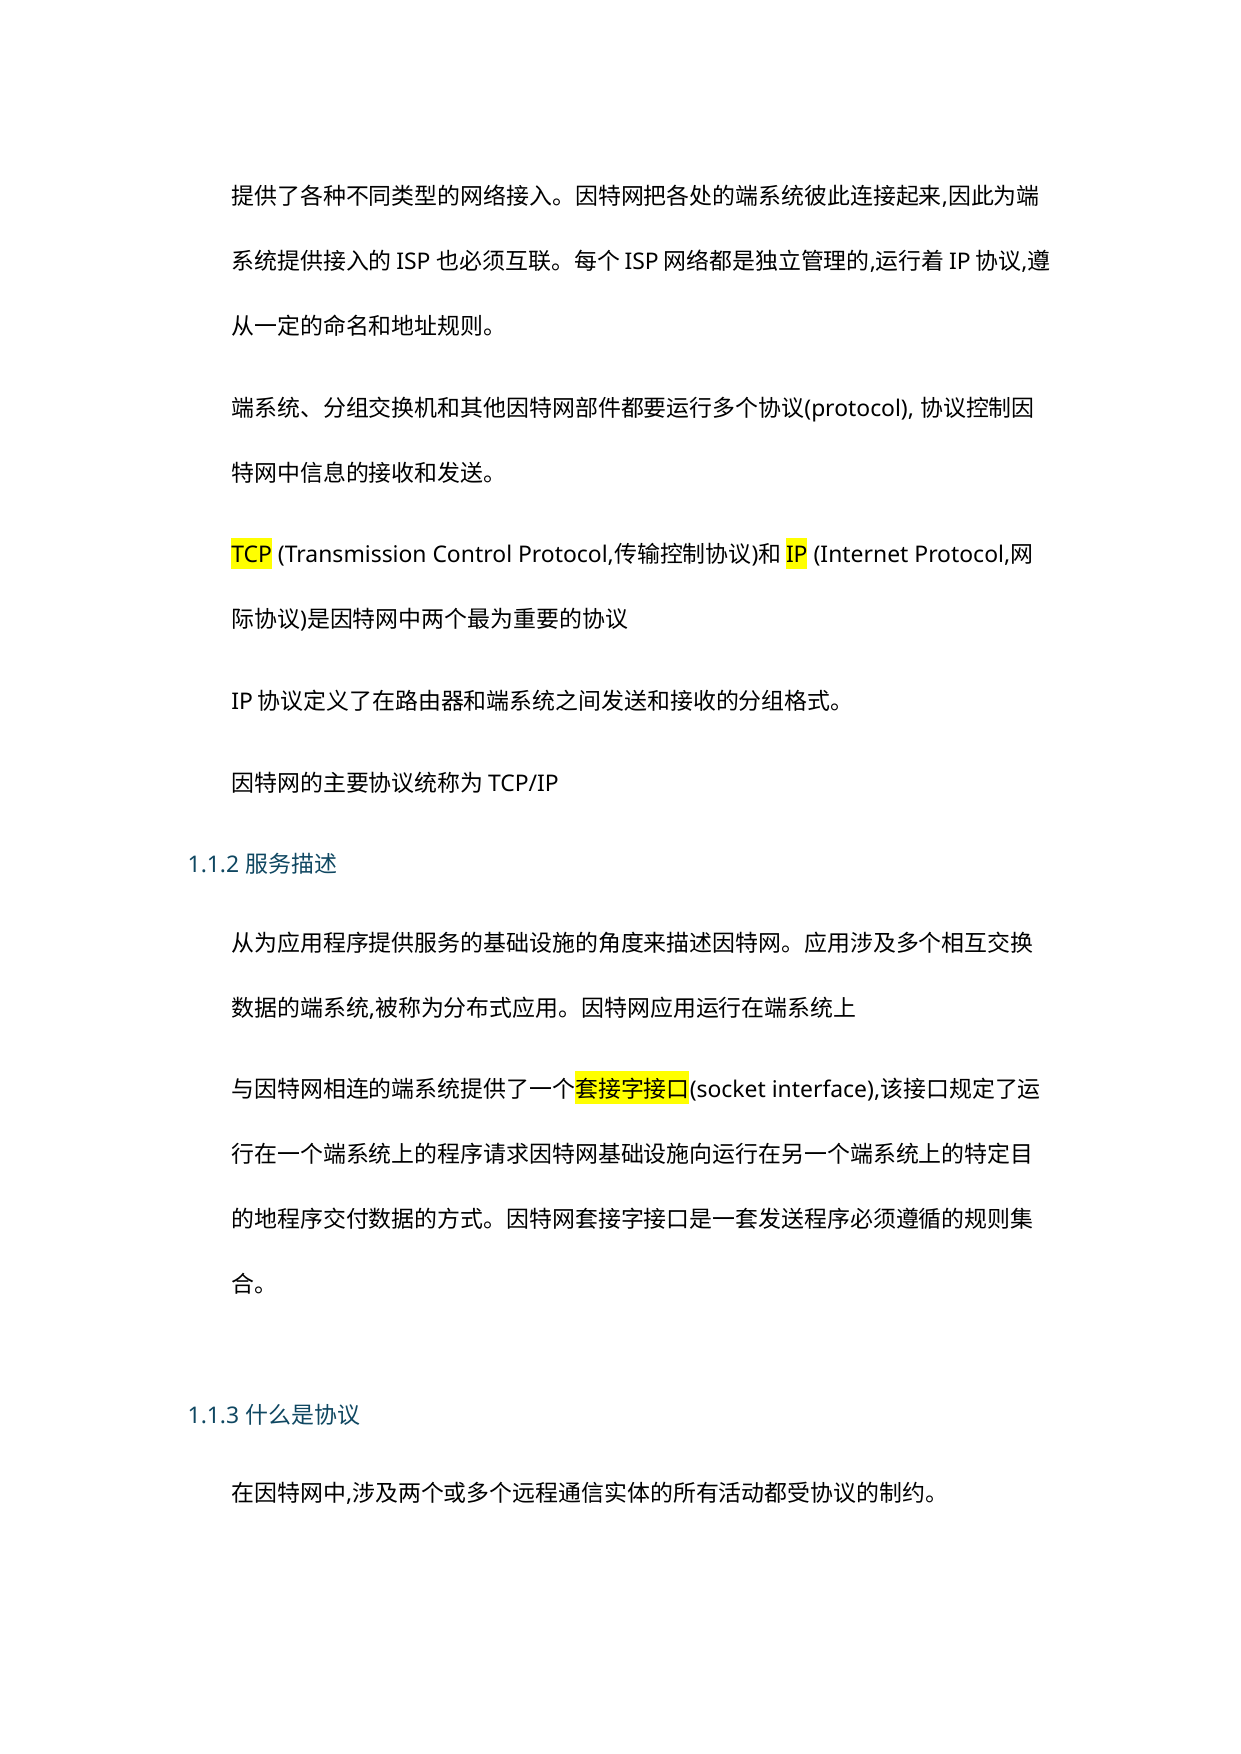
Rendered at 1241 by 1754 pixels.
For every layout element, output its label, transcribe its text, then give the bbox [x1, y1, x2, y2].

text 从为应用程序提供服务的基础设施的角度来描述因特网。应用涉及多个相互交换数据的端系统,被称为分布式应用。因特网应用运行在端系统上 [231, 909, 1053, 1039]
text 与因特网相连的端系统提供了一个套接字接口(socket interface),该接口规定了运行在一个端系统上的程序请求因特网基础设施向运行在另一个端系统上的特定目的地程序交付数据的方式。因特网套接字接口是一套发送程序必须遵循的规则集合。 [231, 1055, 1053, 1315]
subtitle 1.1.3 什么是协议 [187, 1381, 1053, 1446]
text IP协议定义了在路由器和端系统之间发送和接收的分组格式。 [187, 667, 1053, 732]
text TCP (Transmission Control Protocol,传输控制协议)和IP (Internet Protocol,网际协议)是因特网中两个最为重要的协议 [231, 520, 1053, 650]
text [231, 162, 1053, 357]
subtitle 1.1.2 服务描述 [187, 830, 1053, 895]
text 因特网的主要协议统称为TCP/IP [187, 749, 1053, 814]
text 端系统、分组交换机和其他因特网部件都要运行多个协议(protocol), 协议控制因特网中信息的接收和发送。 [231, 374, 1053, 504]
text 在因特网中,涉及两个或多个远程通信实体的所有活动都受协议的制约。 [231, 1459, 1053, 1524]
